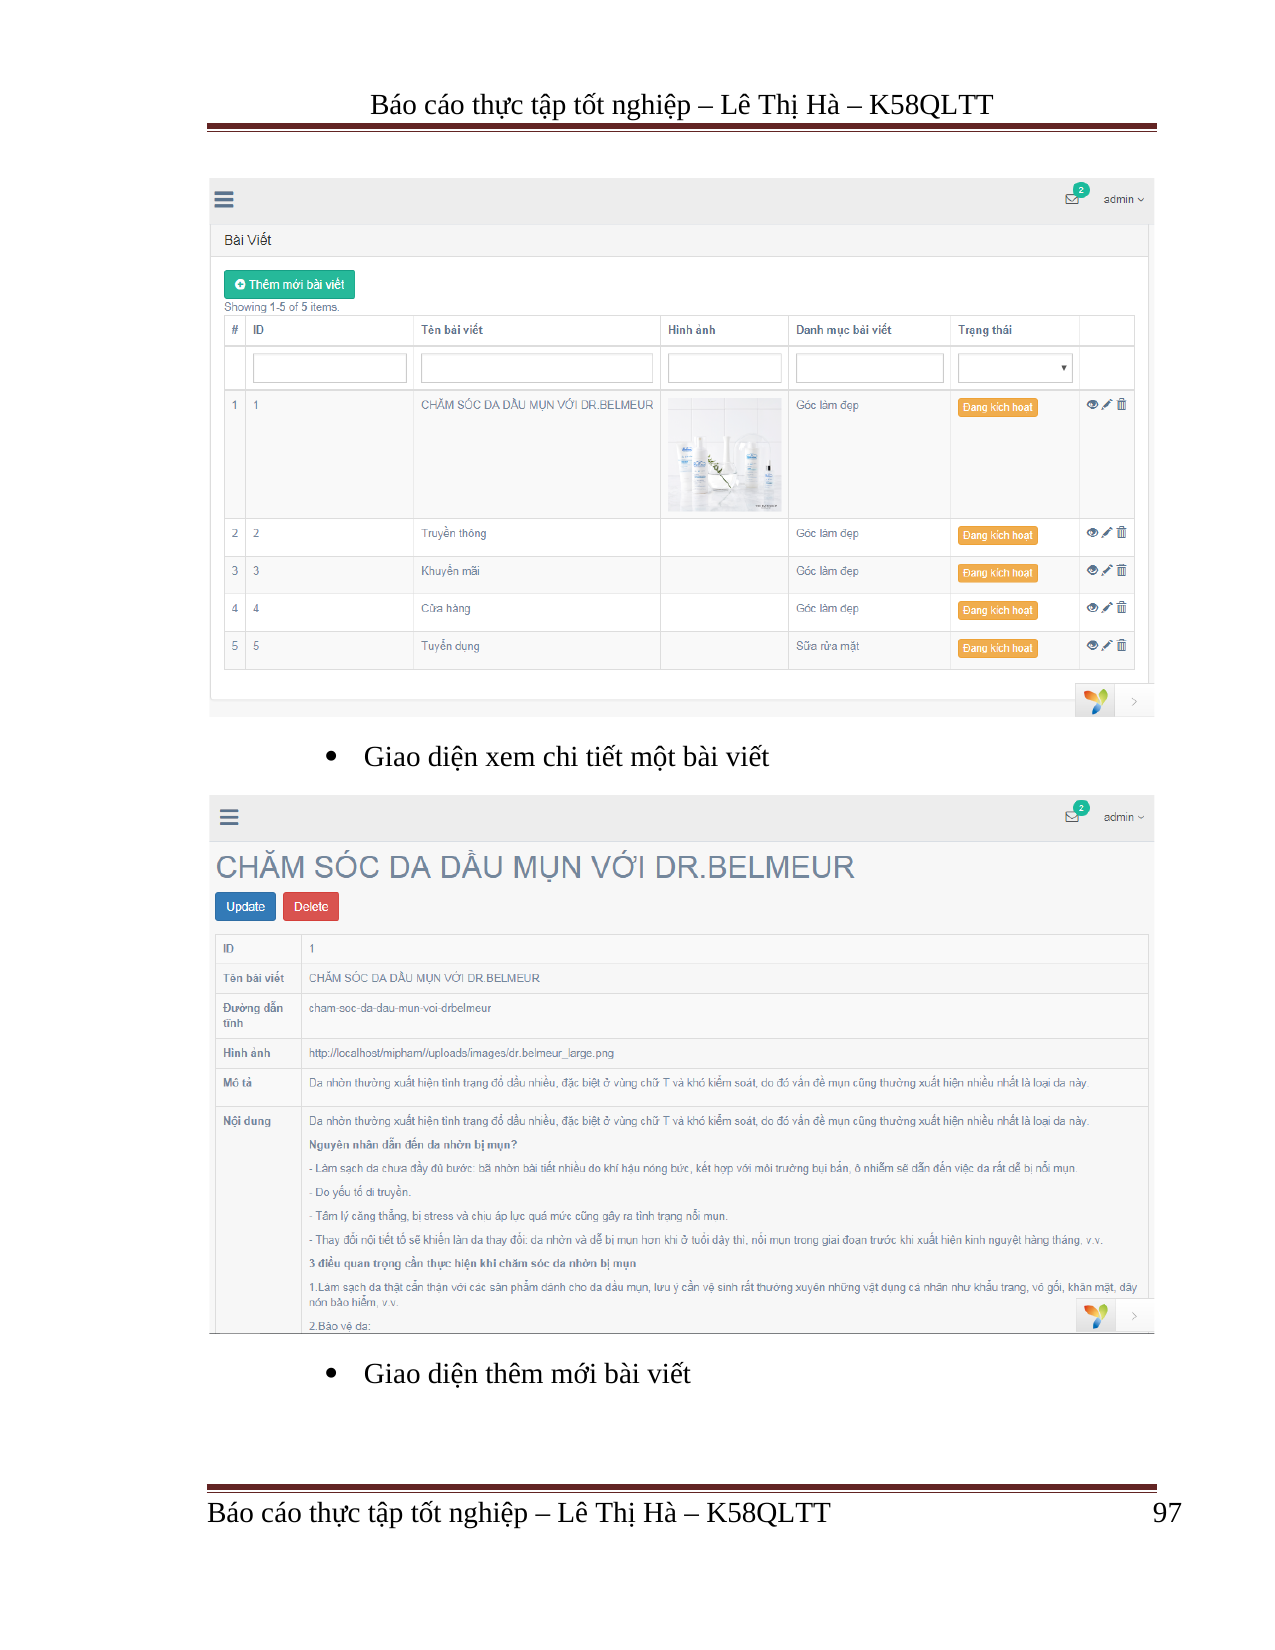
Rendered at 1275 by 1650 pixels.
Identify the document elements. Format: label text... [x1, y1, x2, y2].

picture [209, 178, 1155, 717]
picture [209, 795, 1155, 1334]
list Giao diện thêm mới bài viết [326, 1356, 1157, 1390]
list Giao diện xem chi tiết một bài viết [326, 739, 1157, 773]
